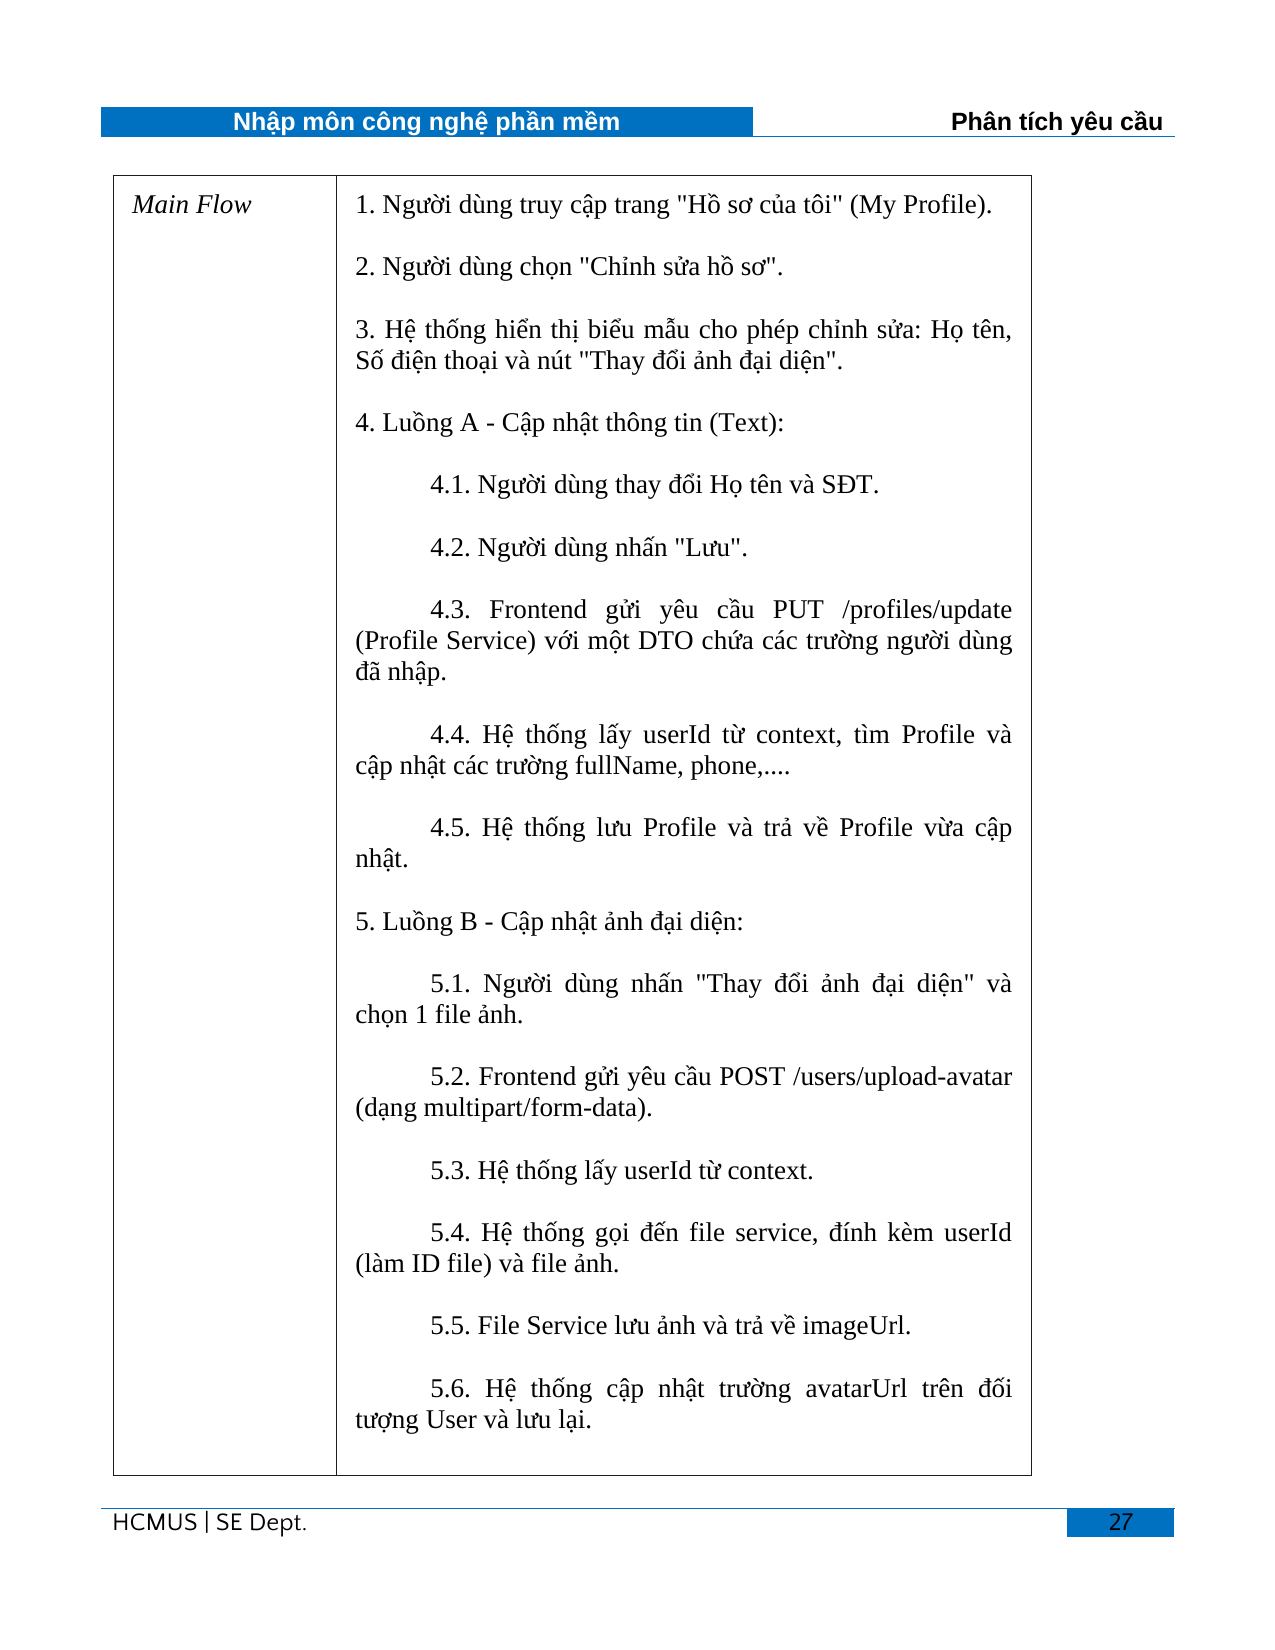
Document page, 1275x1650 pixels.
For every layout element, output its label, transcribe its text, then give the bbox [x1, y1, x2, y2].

table_cell Main Flow [114, 176, 336, 1475]
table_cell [337, 176, 1031, 1475]
